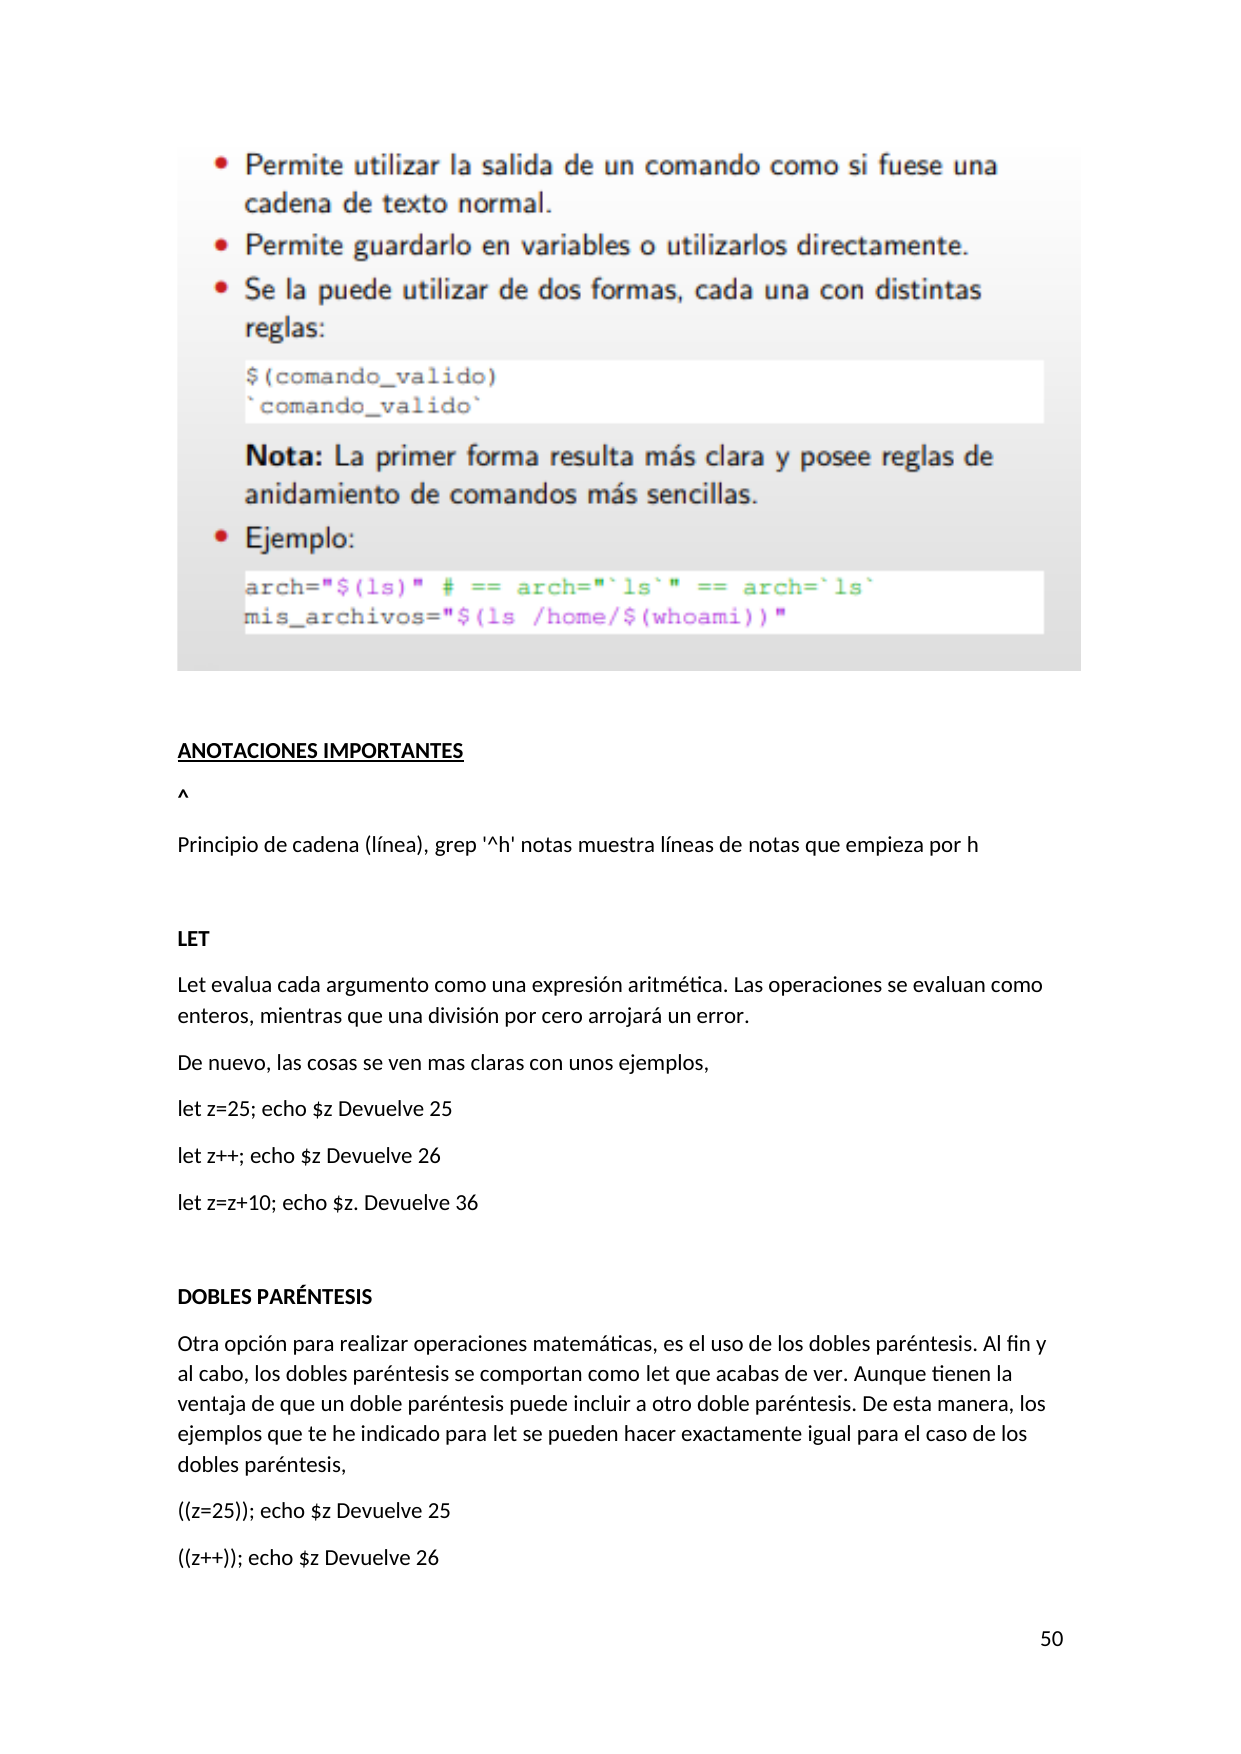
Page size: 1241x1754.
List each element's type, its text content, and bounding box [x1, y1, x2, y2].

text Otra opción para realizar operaciones matemáticas, es el uso de los dobles paréntesis. Al fin y al cabo, los dobles paréntesis se comportan como let que acabas de ver. Aunque tienen la ventaja de que un doble paréntesis puede incluir a otro doble paréntesis. De esta manera, los ejemplos que te he indicado para let se pueden hacer exactamente igual para el caso de los dobles paréntesis, [177, 1329, 1063, 1478]
text ((z++)); echo $z Devuelve 26 [177, 1543, 1063, 1572]
text DOBLES PARÉNTESIS [177, 1282, 1063, 1310]
text let z=25; echo $z Devuelve 25 [177, 1094, 1063, 1123]
text Principio de cadena (línea), grep '^h' notas muestra líneas de notas que empieza por h [177, 830, 1063, 858]
text Let evalua cada argumento como una expresión aritmética. Las operaciones se evaluan como enteros, mientras que una división por cero arrojará un error. [177, 971, 1063, 1029]
text LET [177, 924, 1063, 952]
text De nuevo, las cosas se ven mas claras con unos ejemplos, [177, 1048, 1063, 1076]
text ^ [177, 783, 1063, 811]
text ANOTACIONES IMPORTANTES [177, 736, 1063, 764]
text let z++; echo $z Devuelve 26 [177, 1141, 1063, 1169]
picture [177, 147, 1081, 671]
text ((z=25)); echo $z Devuelve 25 [177, 1497, 1063, 1525]
text let z=z+10; echo $z. Devuelve 36 [177, 1188, 1063, 1216]
